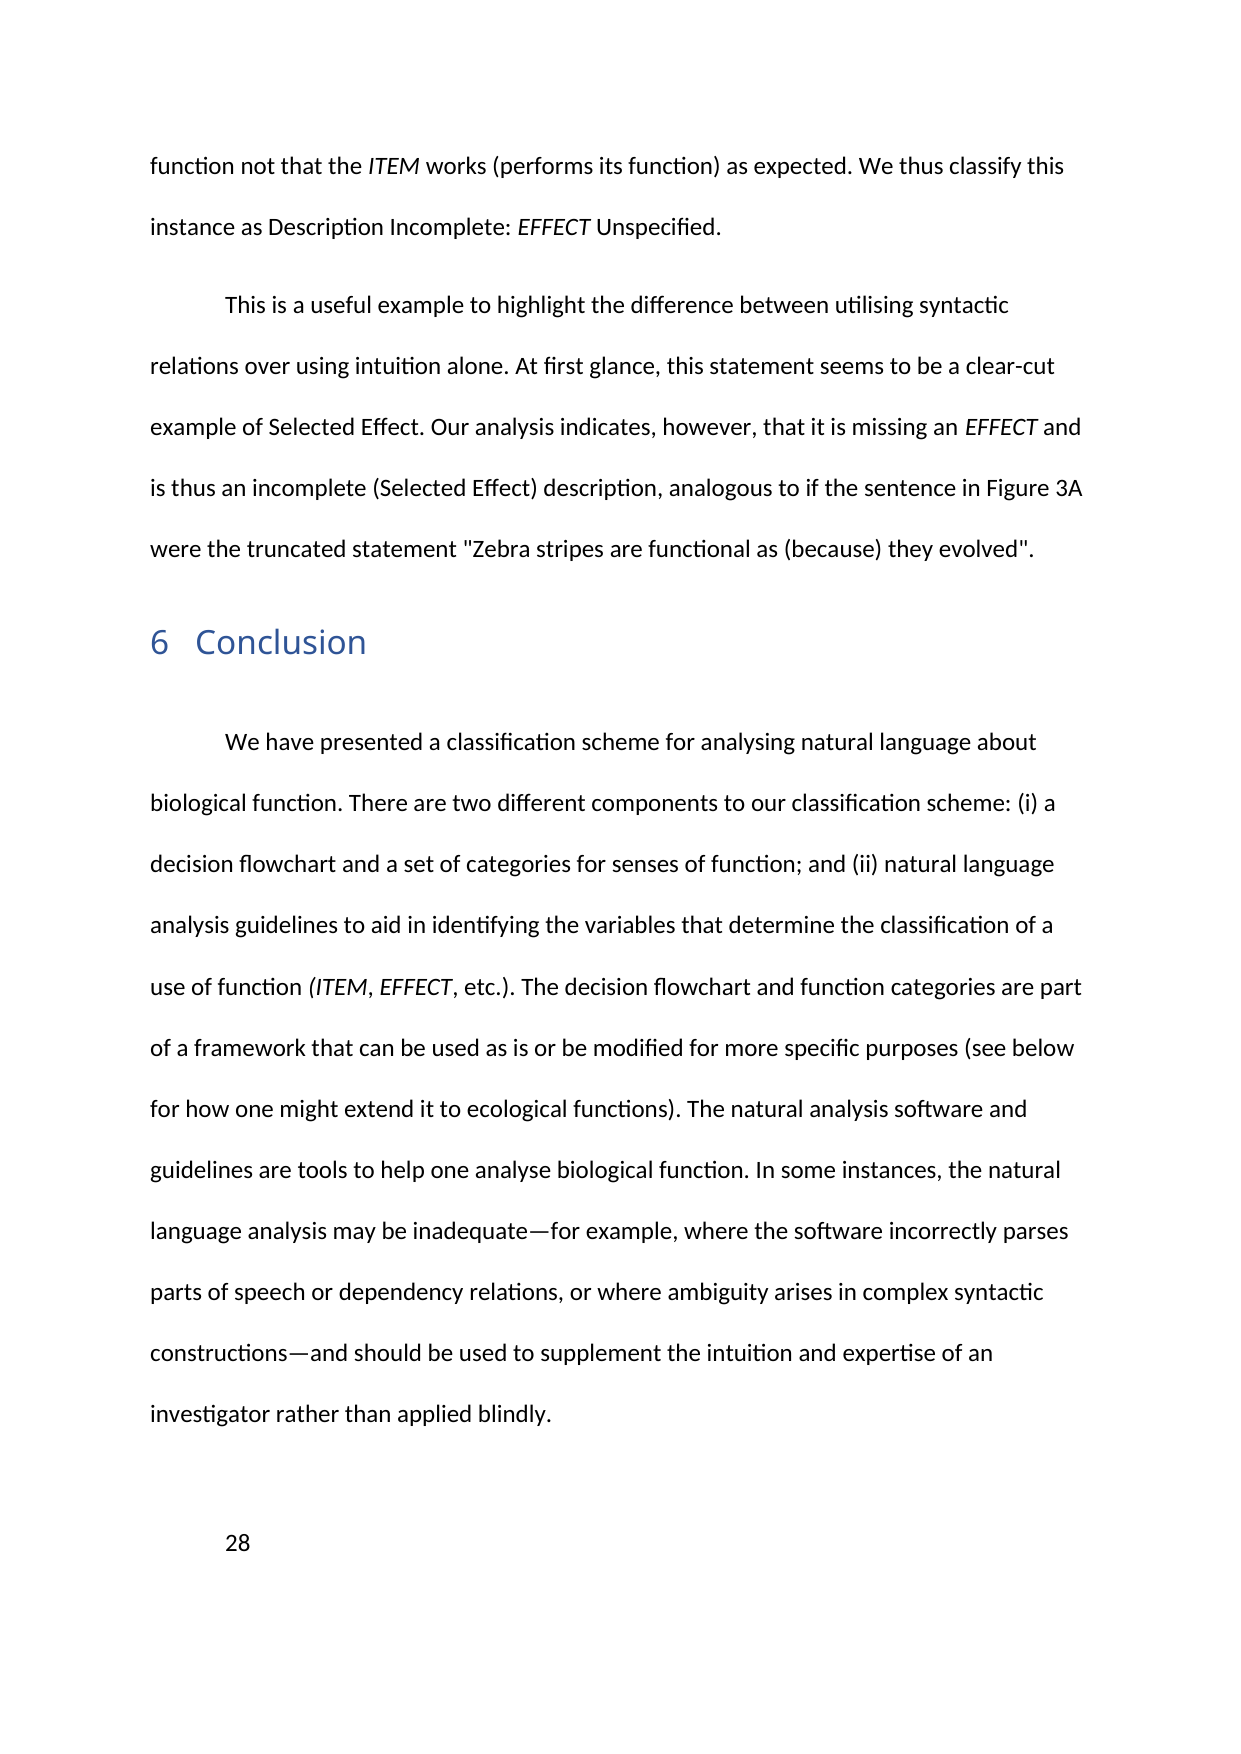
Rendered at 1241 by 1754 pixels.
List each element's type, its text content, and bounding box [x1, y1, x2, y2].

text This is a useful example to highlight the difference between utilising syntactic relations over using intuition alone. At first glance, this statement seems to be a clear-cut example of Selected Effect. Our analysis indicates, however, that it is missing an EFFECT and is thus an incomplete (Selected Effect) description, analogous to if the sentence in Figure 3A were the truncated statement "Zebra stripes are functional as (because) they evolved". [150, 289, 1090, 563]
subtitle Conclusion [150, 619, 1090, 664]
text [150, 150, 1090, 242]
text We have presented a classification scheme for analysing natural language about biological function. There are two different components to our classification scheme: (i) a decision flowchart and a set of categories for senses of function; and (ii) natural language analysis guidelines to aid in identifying the variables that determine the classification of a use of function (ITEM, EFFECT, etc.). The decision flowchart and function categories are part of a framework that can be used as is or be modified for more specific purposes (see below for how one might extend it to ecological functions). The natural analysis software and guidelines are tools to help one analyse biological function. In some instances, the natural language analysis may be inadequate—for example, where the software incorrectly parses parts of speech or dependency relations, or where ambiguity arises in complex syntactic constructions—and should be used to supplement the intuition and expertise of an investigator rather than applied blindly. [150, 726, 1090, 1428]
